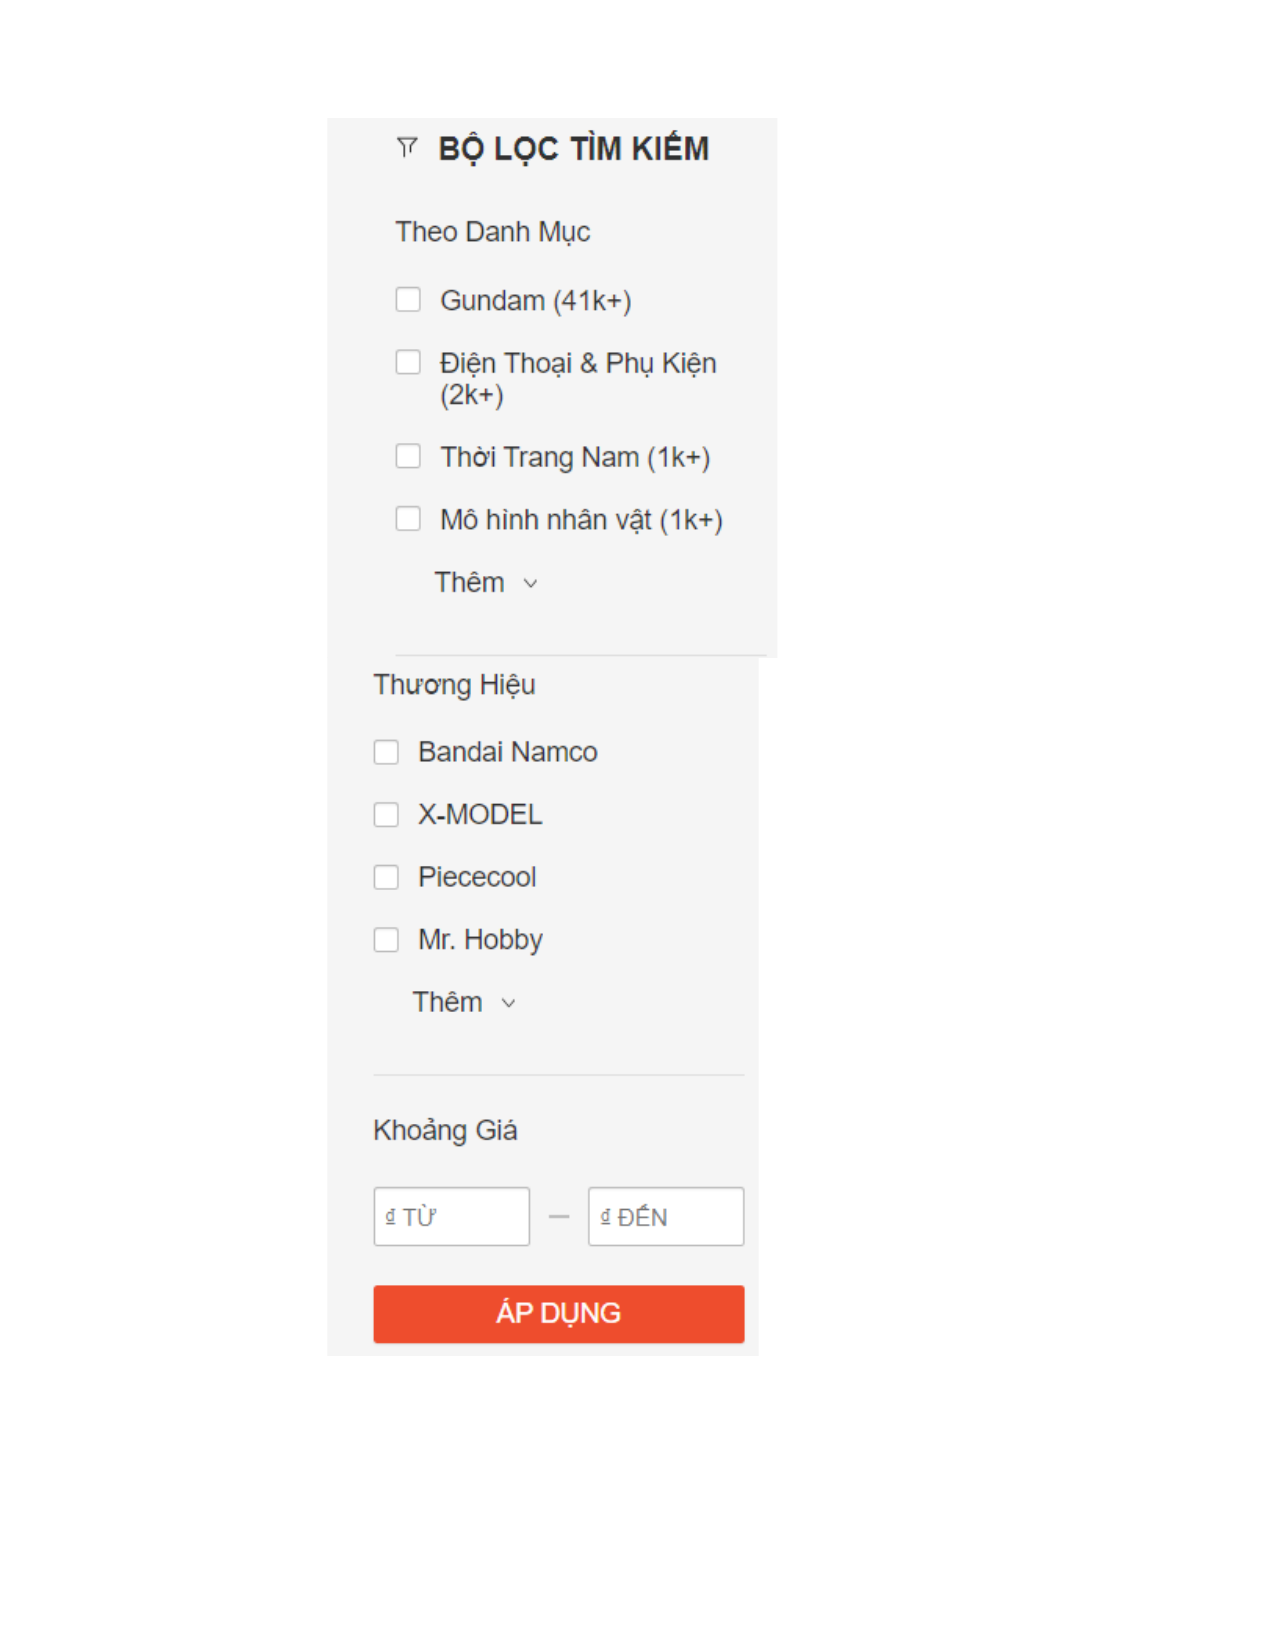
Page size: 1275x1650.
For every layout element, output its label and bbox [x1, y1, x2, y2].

picture [327, 118, 778, 1356]
